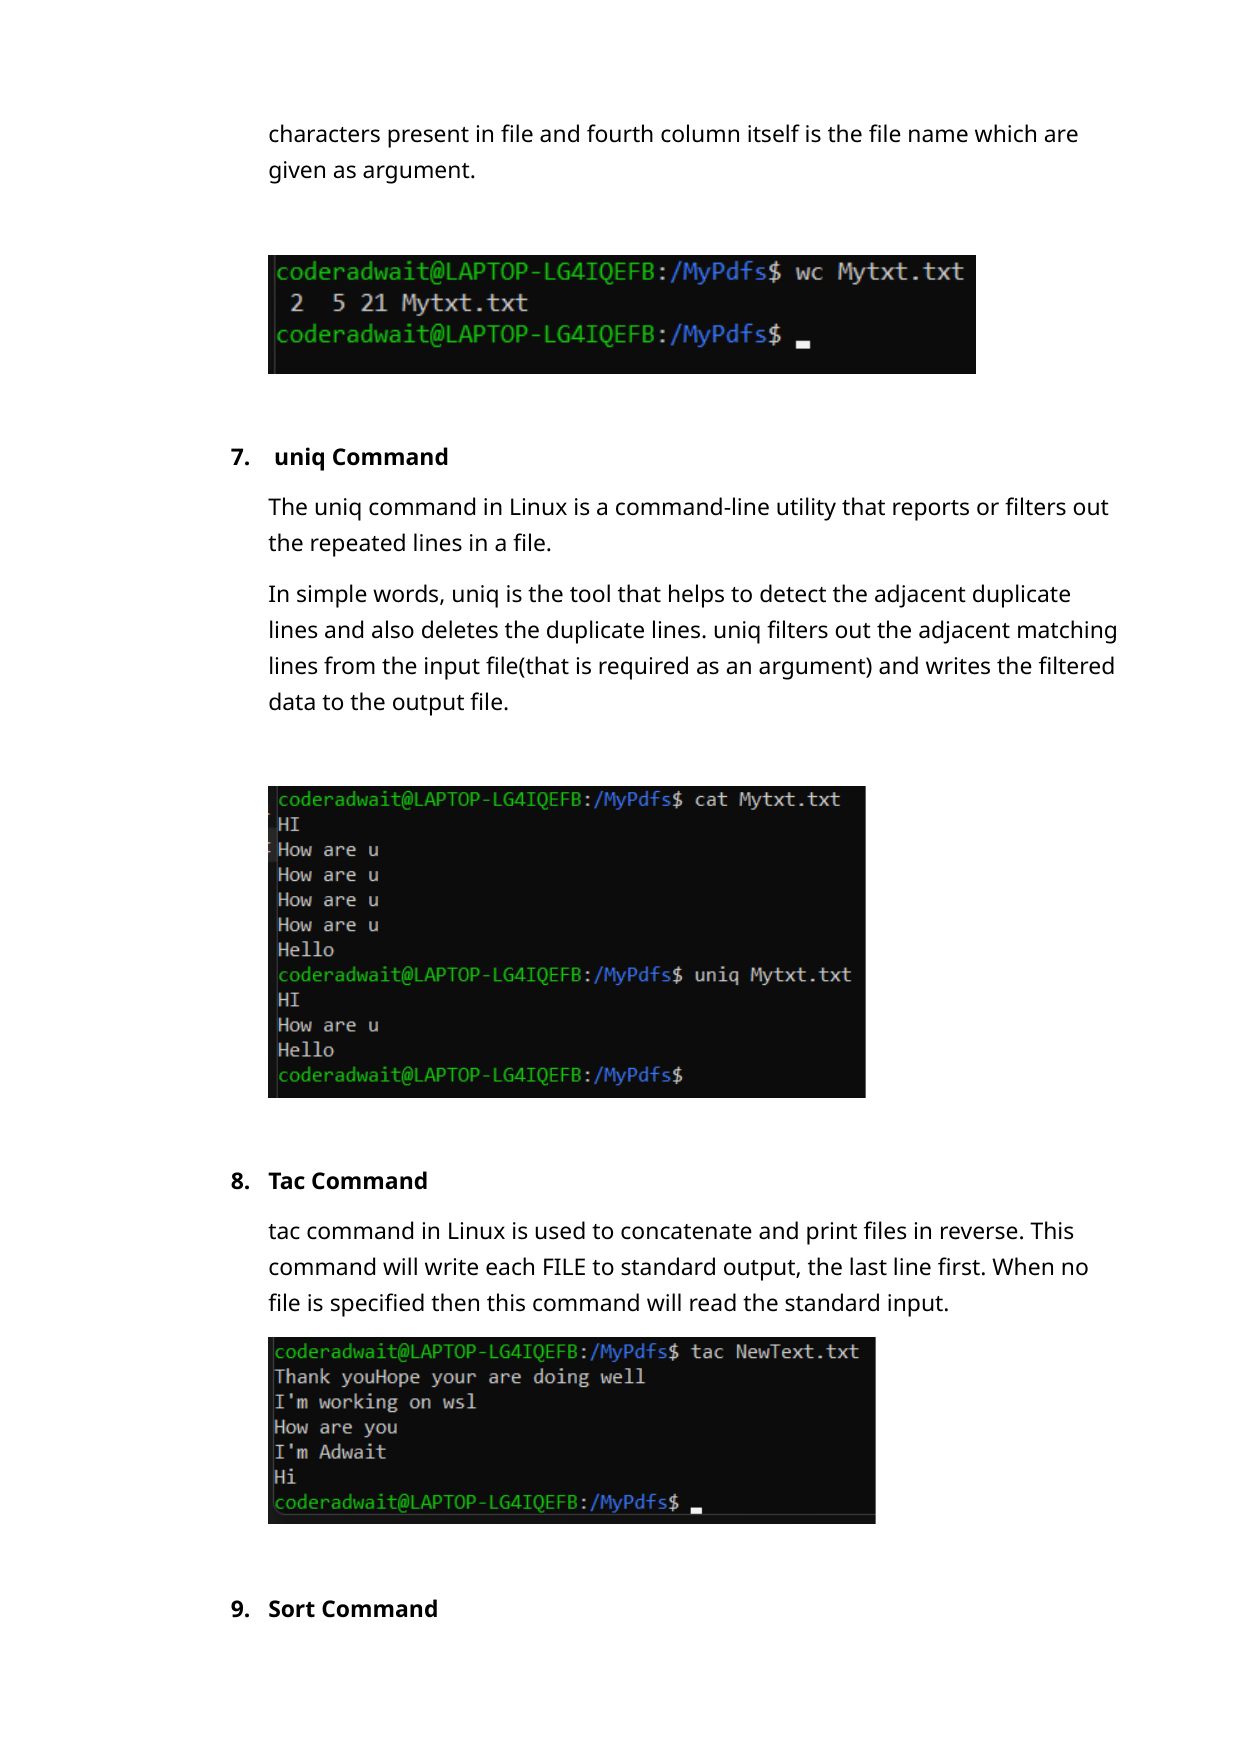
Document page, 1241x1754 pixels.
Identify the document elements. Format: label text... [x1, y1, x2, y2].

text tac command in Linux is used to concatenate and print files in reverse. This command will write each FILE to standard output, the last line first. When no file is specified then this command will read the standard input. [268, 1215, 1122, 1318]
text In simple words, uniq is the tool that helps to detect the adjacent duplicate lines and also deletes the duplicate lines. uniq filters out the adjacent matching lines from the input file(that is required as an argument) and writes the filtered data to the output file. [268, 578, 1122, 717]
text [268, 118, 1122, 185]
picture [268, 786, 866, 1098]
list uniq Command [231, 441, 1122, 472]
list Tac Command [231, 1165, 1122, 1196]
picture [268, 1337, 876, 1524]
picture [268, 255, 976, 374]
list Sort Command [231, 1593, 1122, 1624]
text The uniq command in Linux is a command-line utility that reports or filters out the repeated lines in a file. [268, 491, 1122, 558]
